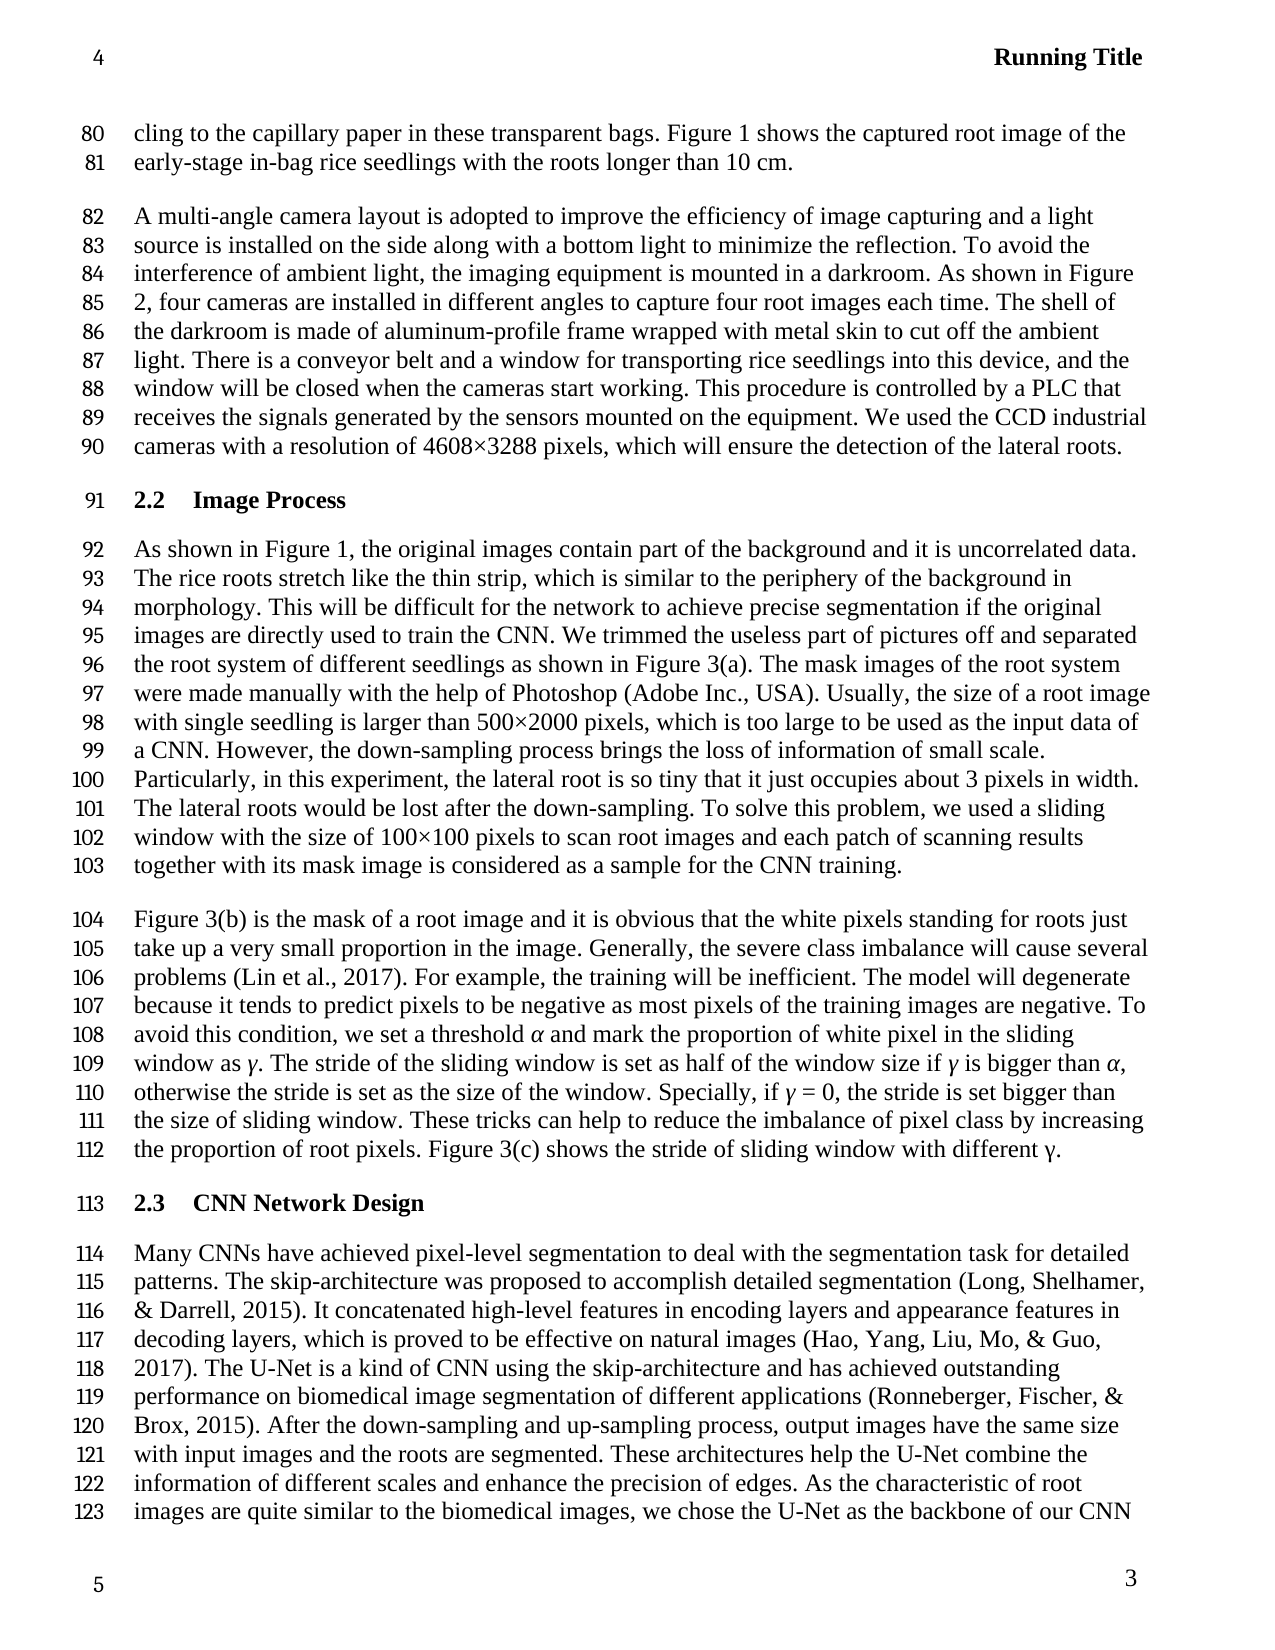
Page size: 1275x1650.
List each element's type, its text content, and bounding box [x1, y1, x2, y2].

text Figure 3(b) is the mask of a root image and it is obvious that the white pixels standing for roots just take up a very small proportion in the image. Generally, the severe class imbalance will cause several problems (Lin et al., 2017). For example, the training will be inefficient. The model will degenerate because it tends to predict pixels to be negative as most pixels of the training images are negative. To avoid this condition, we set a threshold α and mark the proportion of white pixel in the sliding window as γ. The stride of the sliding window is set as half of the window size if γ is bigger than α, otherwise the stride is set as the size of the window. Specially, if γ = 0, the stride is set bigger than the size of sliding window. These tricks can help to reduce the imbalance of pixel class by increasing the proportion of root pixels. Figure 3(c) shows the stride of sliding window with different γ. [133, 904, 1152, 1163]
subtitle CNN Network Design [133, 1188, 1152, 1217]
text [133, 118, 1152, 176]
subtitle Image Process [133, 485, 1152, 513]
text A multi-angle camera layout is adopted to improve the efficiency of image capturing and a light source is installed on the side along with a bottom light to minimize the reflection. To avoid the interference of ambient light, the imaging equipment is mounted in a darkroom. As shown in Figure 2, four cameras are installed in different angles to capture four root images each time. The shell of the darkroom is made of aluminum-profile frame wrapped with metal skin to cut off the ambient light. There is a conveyor belt and a window for transporting rice seedlings into this device, and the window will be closed when the cameras start working. This procedure is controlled by a PLC that receives the signals generated by the sensors mounted on the equipment. We used the CCD industrial cameras with a resolution of 4608×3288 pixels, which will ensure the detection of the lateral roots. [133, 201, 1152, 460]
text As shown in Figure 1, the original images contain part of the background and it is uncorrelated data. The rice roots stretch like the thin strip, which is similar to the periphery of the background in morphology. This will be difficult for the network to achieve precise segmentation if the original images are directly used to train the CNN. We trimmed the useless part of pictures off and separated the root system of different seedlings as shown in Figure 3(a). The mask images of the root system were made manually with the help of Photoshop (Adobe Inc., USA). Usually, the size of a root image with single seedling is larger than 500×2000 pixels, which is too large to be used as the input data of a CNN. However, the down-sampling process brings the loss of information of small scale. Particularly, in this experiment, the lateral root is so tiny that it just occupies about 3 pixels in width. The lateral roots would be lost after the down-sampling. To solve this problem, we used a sliding window with the size of 100×100 pixels to scan root images and each patch of scanning results together with its mask image is considered as a sample for the CNN training. [133, 534, 1152, 879]
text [133, 1238, 1152, 1525]
